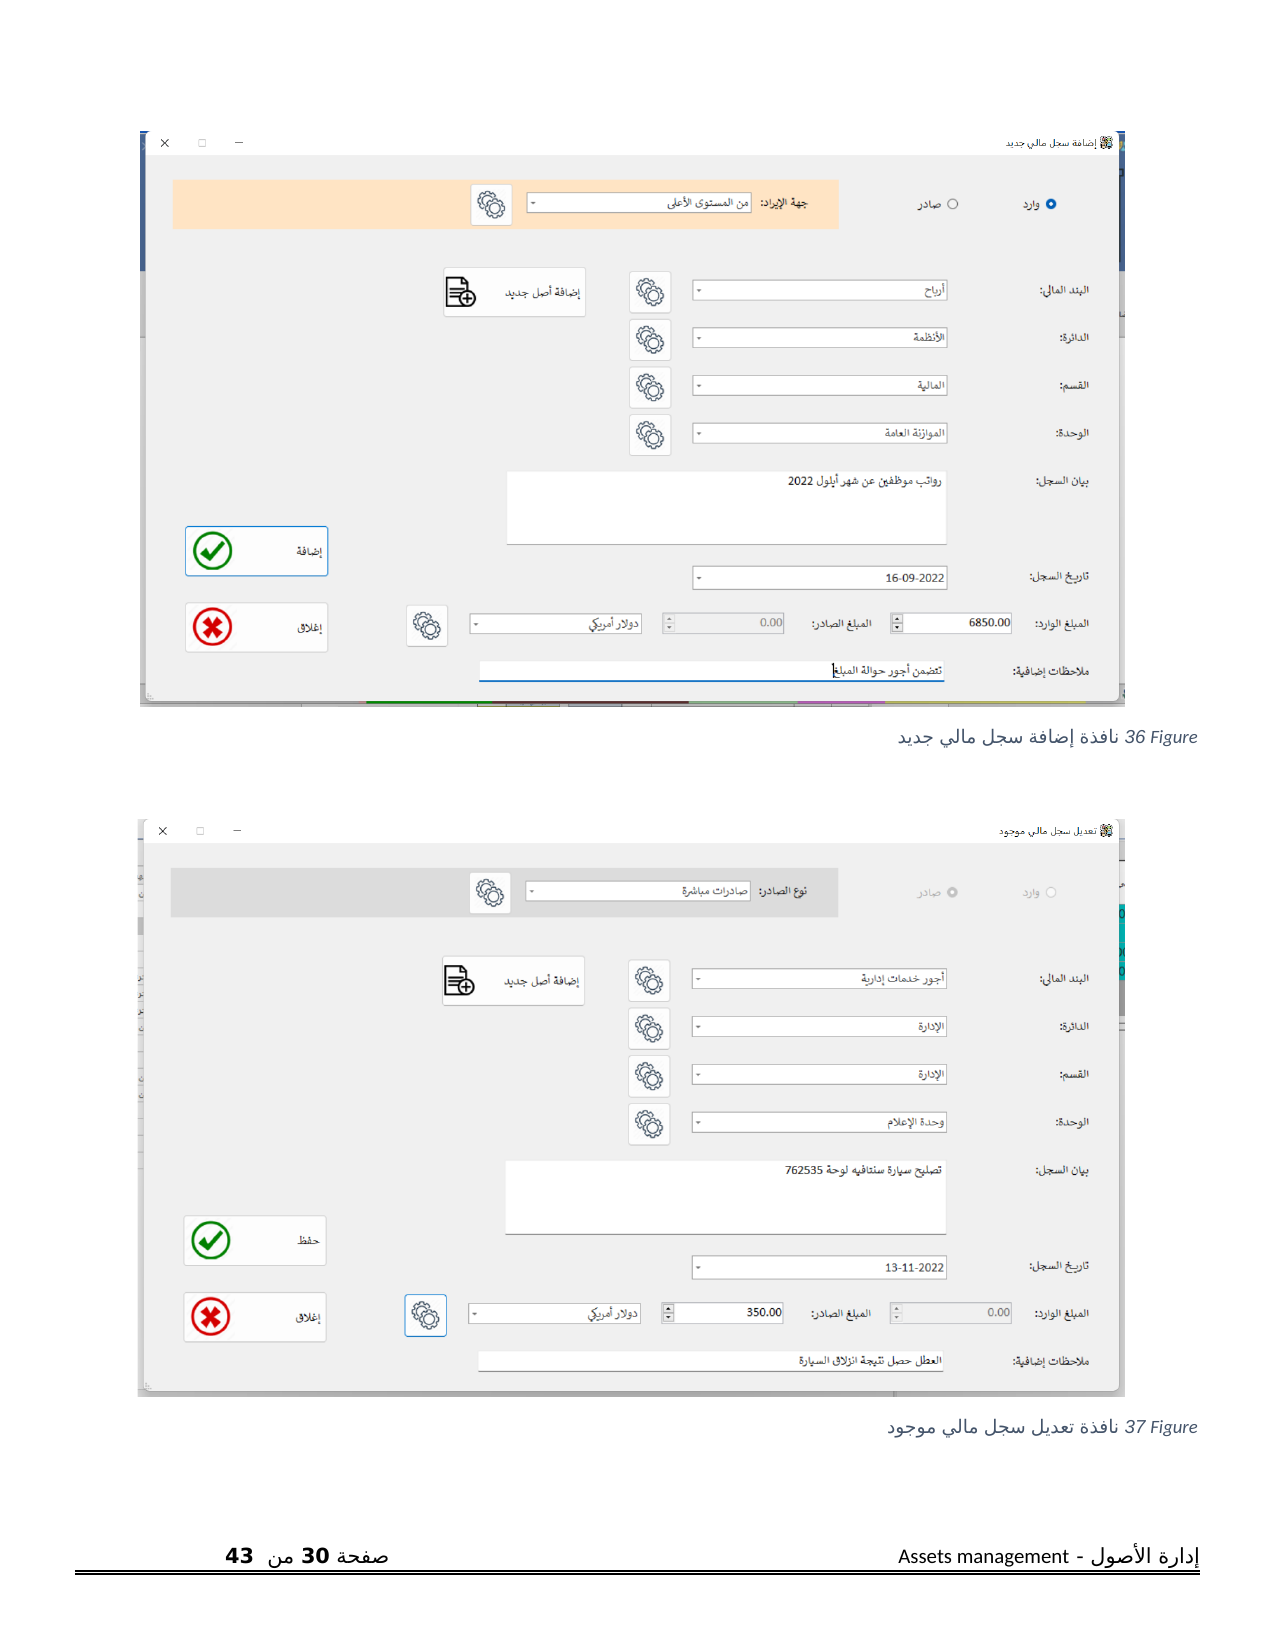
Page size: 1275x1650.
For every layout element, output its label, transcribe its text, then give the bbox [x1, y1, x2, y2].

picture [137, 819, 1125, 1397]
picture [140, 131, 1125, 707]
text Figure 37 نافذة تعديل سجل مالي موجود [75, 1415, 1200, 1438]
text Figure 36 نافذة إضافة سجل مالي جديد [75, 726, 1200, 749]
